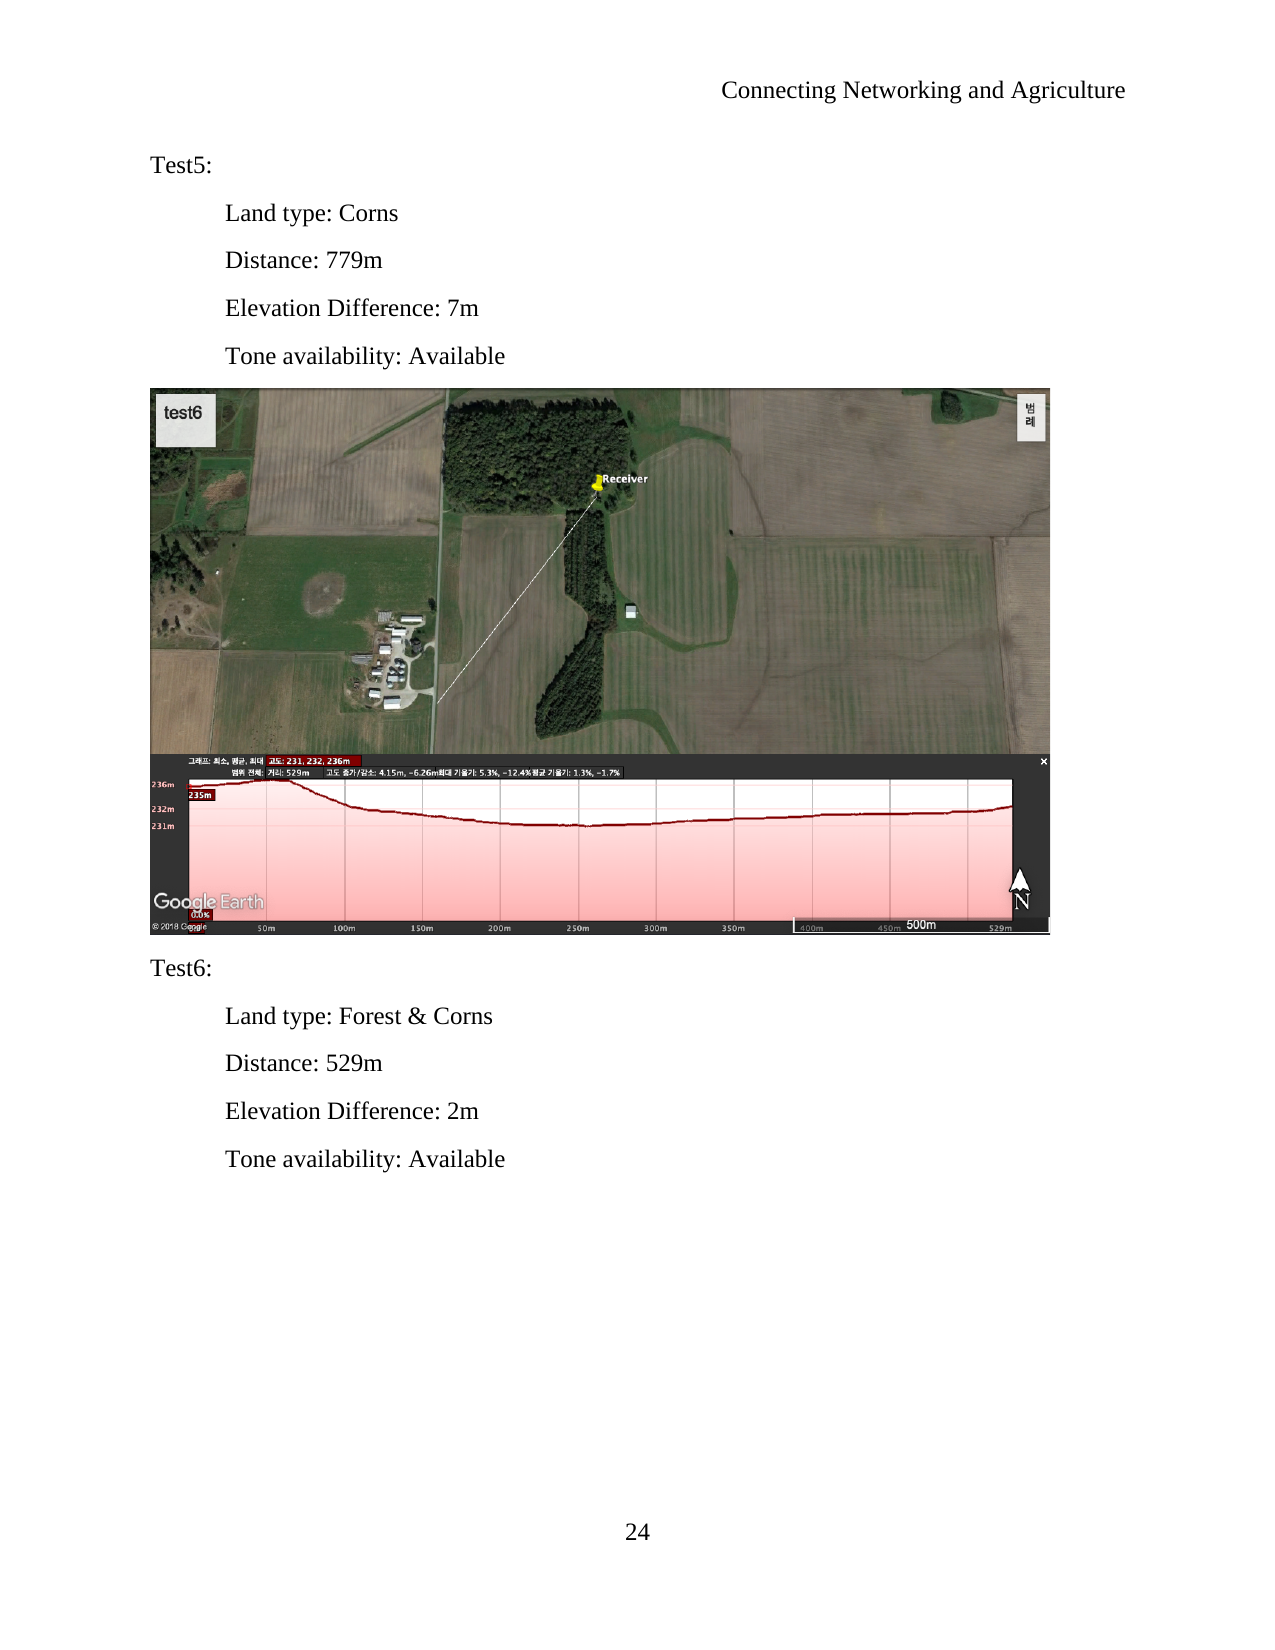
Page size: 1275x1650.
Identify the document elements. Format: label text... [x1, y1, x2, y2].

picture [150, 388, 1050, 935]
text Tone availability: Available [150, 341, 1125, 369]
text Elevation Difference: 2m [150, 1096, 1125, 1125]
text Tone availability: Available [150, 1144, 1125, 1173]
text Elevation Difference: 7m [150, 293, 1125, 322]
text Test6: [150, 953, 1125, 982]
text Test5: [150, 150, 1125, 179]
text Land type: Corns [150, 198, 1125, 226]
text Distance: 529m [150, 1048, 1125, 1077]
text Land type: Forest & Corns [150, 1001, 1125, 1029]
text Distance: 779m [150, 245, 1125, 274]
